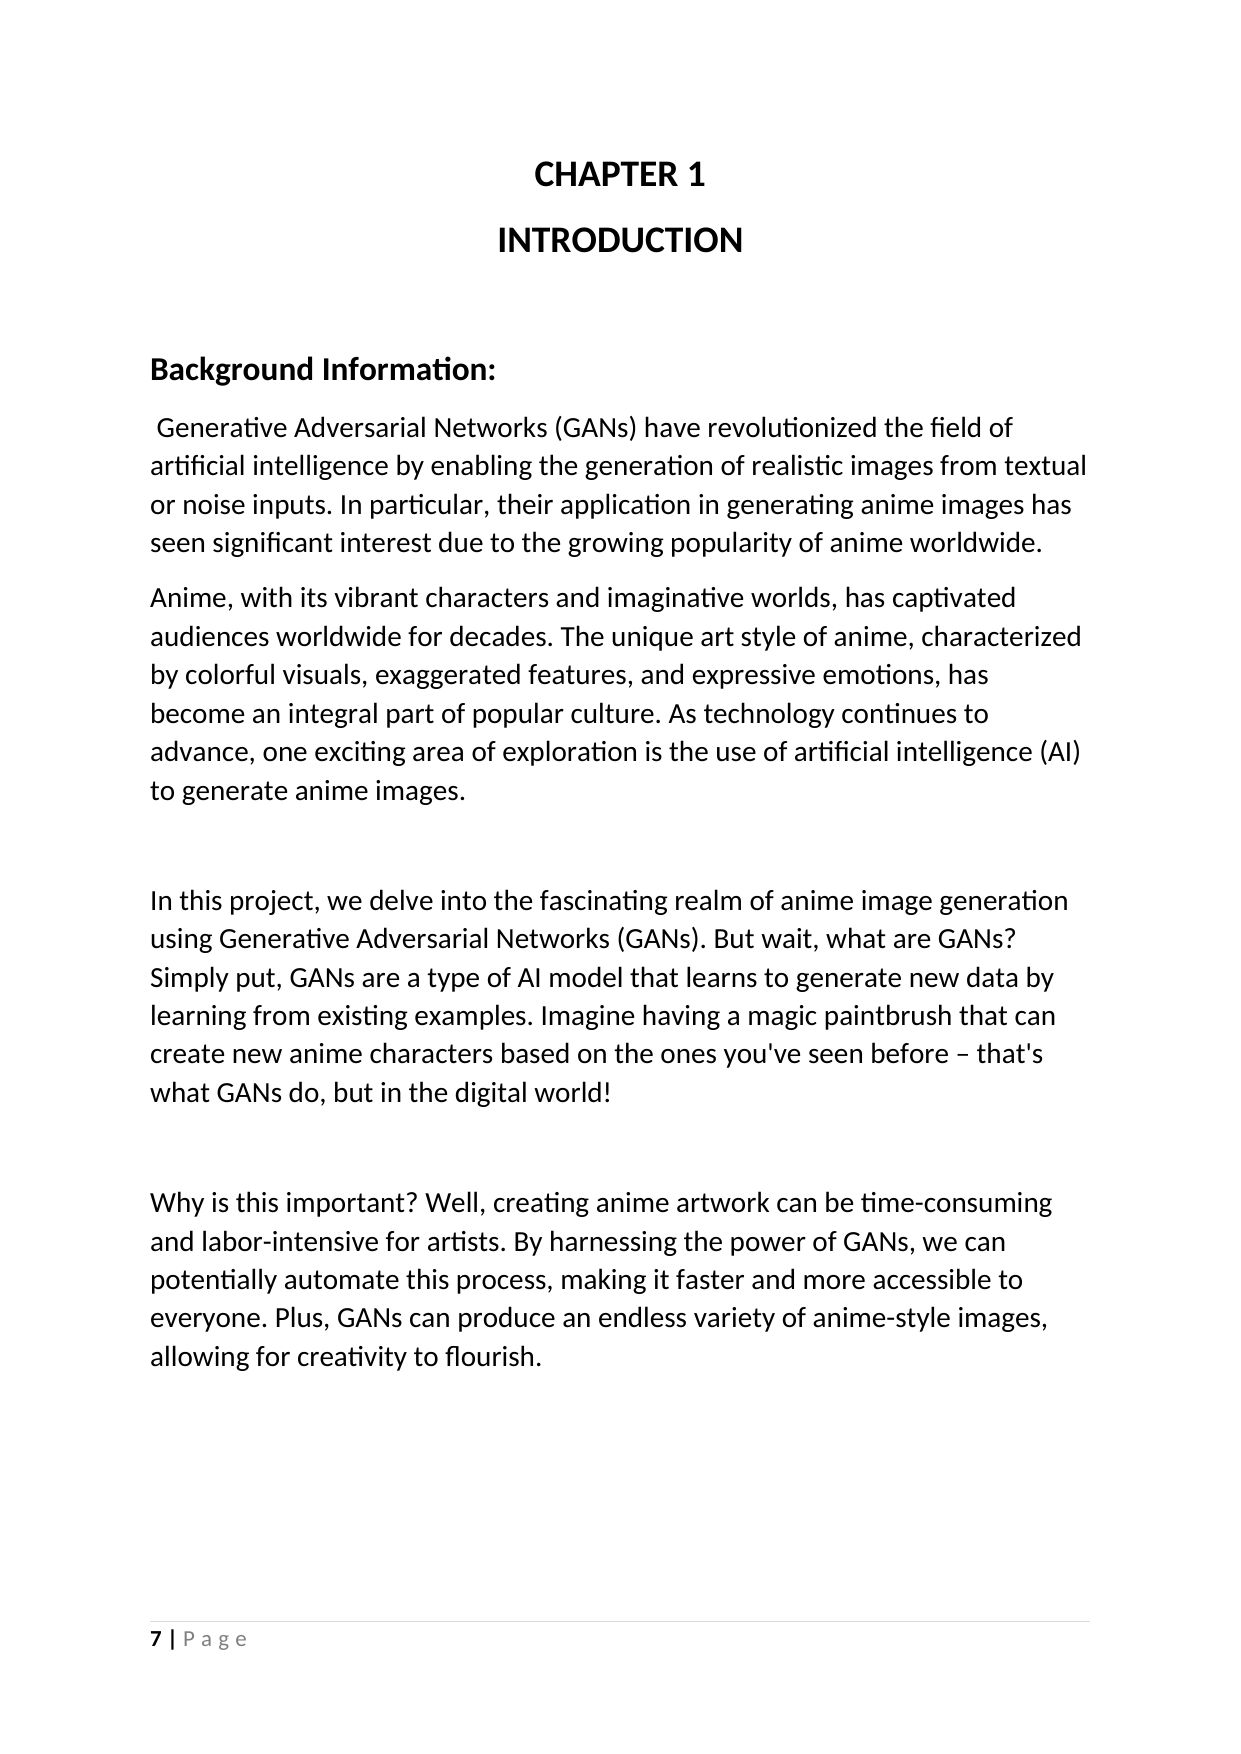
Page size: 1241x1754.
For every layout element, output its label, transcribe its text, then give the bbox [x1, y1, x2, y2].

text Generative Adversarial Networks (GANs) have revolutionized the field of artificial intelligence by enabling the generation of realistic images from textual or noise inputs. In particular, their application in generating anime images has seen significant interest due to the growing popularity of anime worldwide. [150, 409, 1090, 560]
text CHAPTER 1 [150, 150, 1090, 196]
text Why is this important? Well, creating anime artwork can be time-consuming and labor-intensive for artists. By harnessing the power of GANs, we can potentially automate this process, making it faster and more accessible to everyone. Plus, GANs can produce an endless variety of anime-style images, allowing for creativity to flourish. [150, 1184, 1090, 1374]
text INTRODUCTION [150, 216, 1090, 262]
text In this project, we delve into the fascinating realm of anime image generation using Generative Adversarial Networks (GANs). But wait, what are GANs? Simply put, GANs are a type of AI model that learns to generate new data by learning from existing examples. Imagine having a magic paintbrush that can create new anime characters based on the ones you've seen before – that's what GANs do, but in the digital world! [150, 882, 1090, 1110]
text Anime, with its vibrant characters and imaginative worlds, has captivated audiences worldwide for decades. The unique art style of anime, characterized by colorful visuals, exaggerated features, and expressive emotions, has become an integral part of popular culture. As technology continues to advance, one exciting area of exploration is the use of artificial intelligence (AI) to generate anime images. [150, 579, 1090, 807]
text Background Information: [150, 348, 1090, 389]
